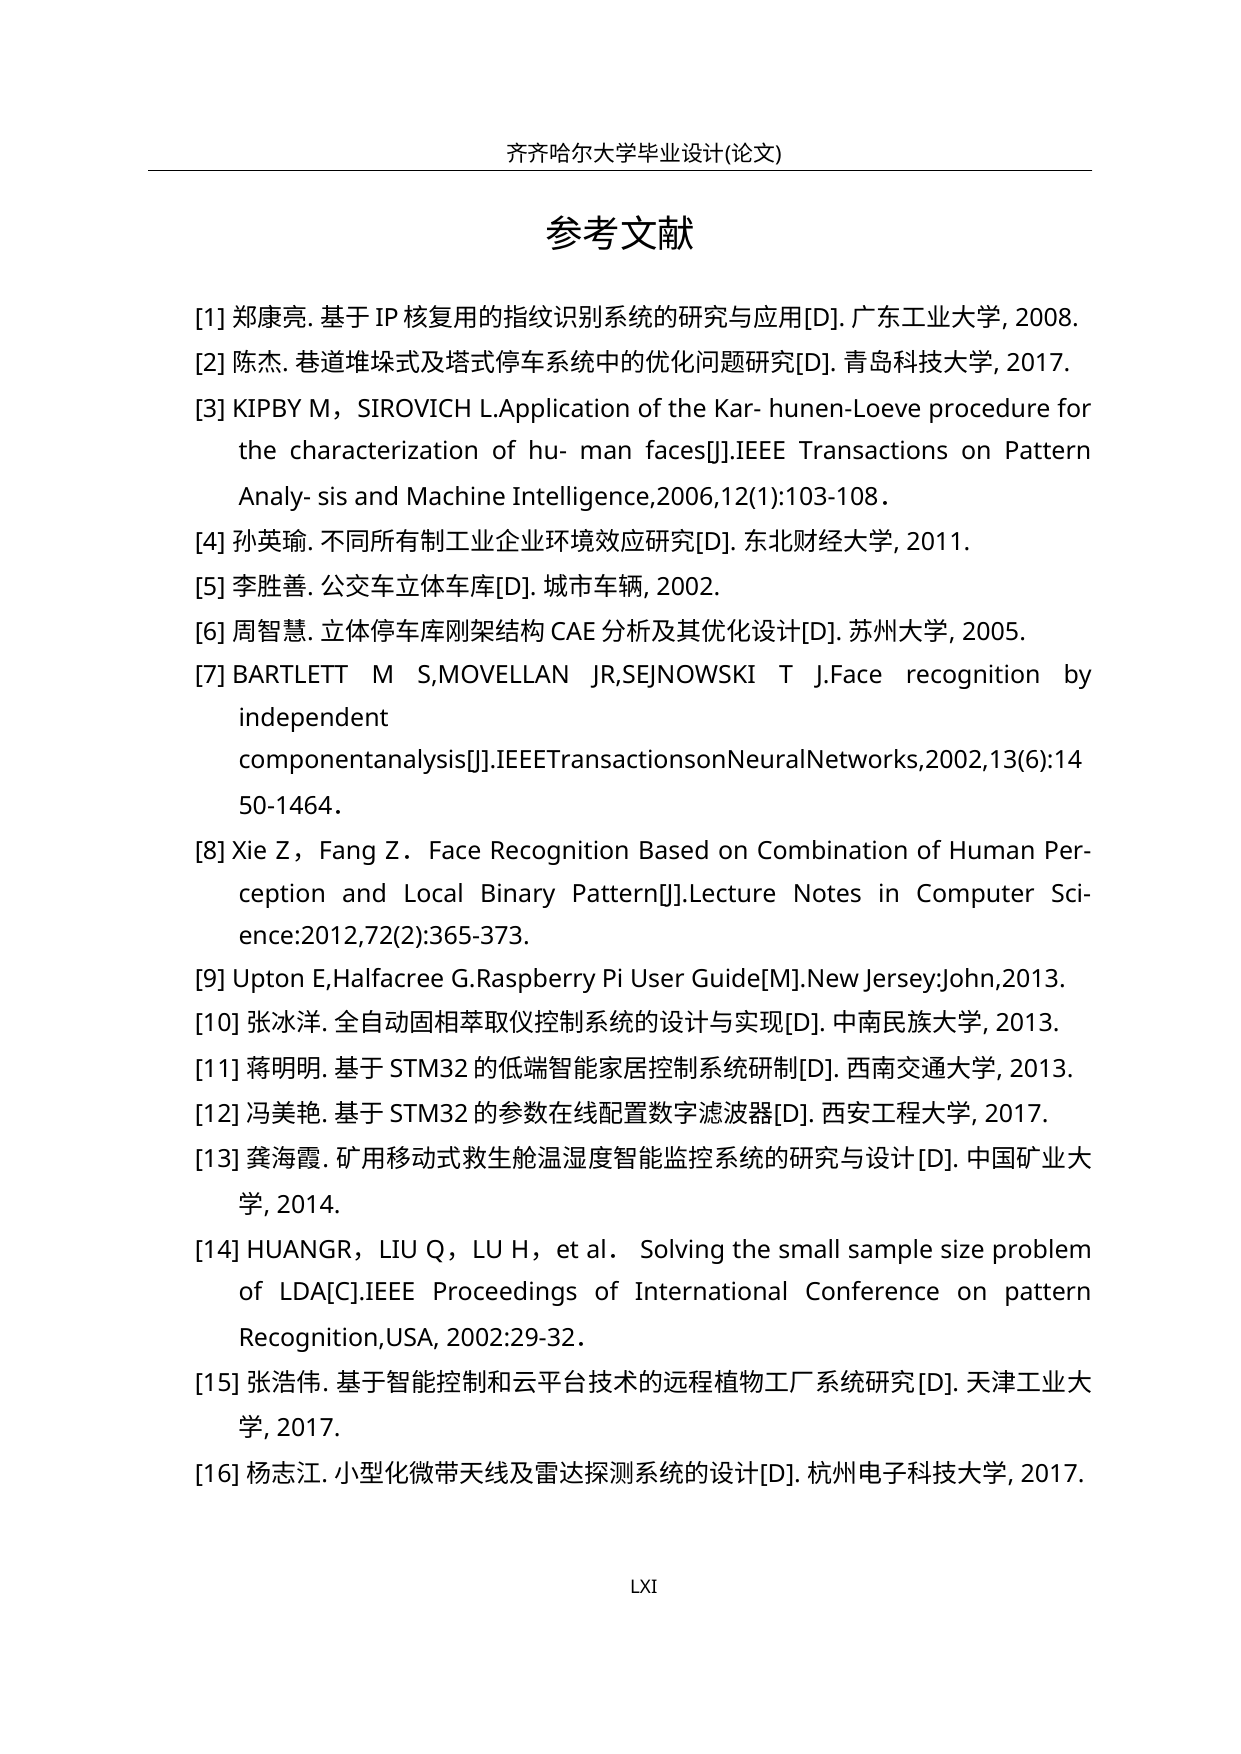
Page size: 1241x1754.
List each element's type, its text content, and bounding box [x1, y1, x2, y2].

list 张浩伟. 基于智能控制和云平台技术的远程植物工厂系统研究[D]. 天津工业大学, 2017. [194, 1362, 1092, 1444]
list 杨志江. 小型化微带天线及雷达探测系统的设计[D]. 杭州电子科技大学, 2017. [194, 1453, 1092, 1489]
list HUANGR，LIU Q，LU H，et al． Solving the small sample size problem of LDA[C].IEEE Proceedings of International Conference on pattern Recognition,USA, 2002:29-32． [194, 1229, 1092, 1353]
list 陈杰. 巷道堆垛式及塔式停车系统中的优化问题研究[D]. 青岛科技大学, 2017. [194, 343, 1092, 379]
list Xie Z，Fang Z．Face Recognition Based on Combination of Human Per- ception and Local Binary Pattern[J].Lecture Notes in Computer Sci- ence:2012,72(2):365-373. [194, 831, 1092, 952]
list BARTLETT M S,MOVELLAN JR,SEJNOWSKI T J.Face recognition by independent componentanalysis[J].IEEETransactionsonNeuralNetworks,2002,13(6):1450-1464． [194, 657, 1092, 822]
list 周智慧. 立体停车库刚架结构CAE分析及其优化设计[D]. 苏州大学, 2005. [194, 612, 1092, 648]
list 蒋明明. 基于STM32的低端智能家居控制系统研制[D]. 西南交通大学, 2013. [194, 1048, 1092, 1084]
list 郑康亮. 基于IP核复用的指纹识别系统的研究与应用[D]. 广东工业大学, 2008. [194, 297, 1092, 334]
subtitle 参考文献 [148, 203, 1092, 258]
list 张冰洋. 全自动固相萃取仪控制系统的设计与实现[D]. 中南民族大学, 2013. [194, 1003, 1092, 1039]
list 孙英瑜. 不同所有制工业企业环境效应研究[D]. 东北财经大学, 2011. [194, 521, 1092, 557]
list KIPBY M，SIROVICH L.Application of the Kar- hunen-Loeve procedure for the characterization of hu- man faces[J].IEEE Transactions on Pattern Analy- sis and Machine Intelligence,2006,12(1):103-108． [194, 388, 1092, 512]
list 冯美艳. 基于STM32的参数在线配置数字滤波器[D]. 西安工程大学, 2017. [194, 1093, 1092, 1130]
list Upton E,Halfacree G.Raspberry Pi User Guide[M].New Jersey:John,2013. [194, 960, 1092, 994]
list 龚海霞. 矿用移动式救生舱温湿度智能监控系统的研究与设计[D]. 中国矿业大学, 2014. [194, 1139, 1092, 1220]
list 李胜善. 公交车立体车库[D]. 城市车辆, 2002. [194, 567, 1092, 603]
